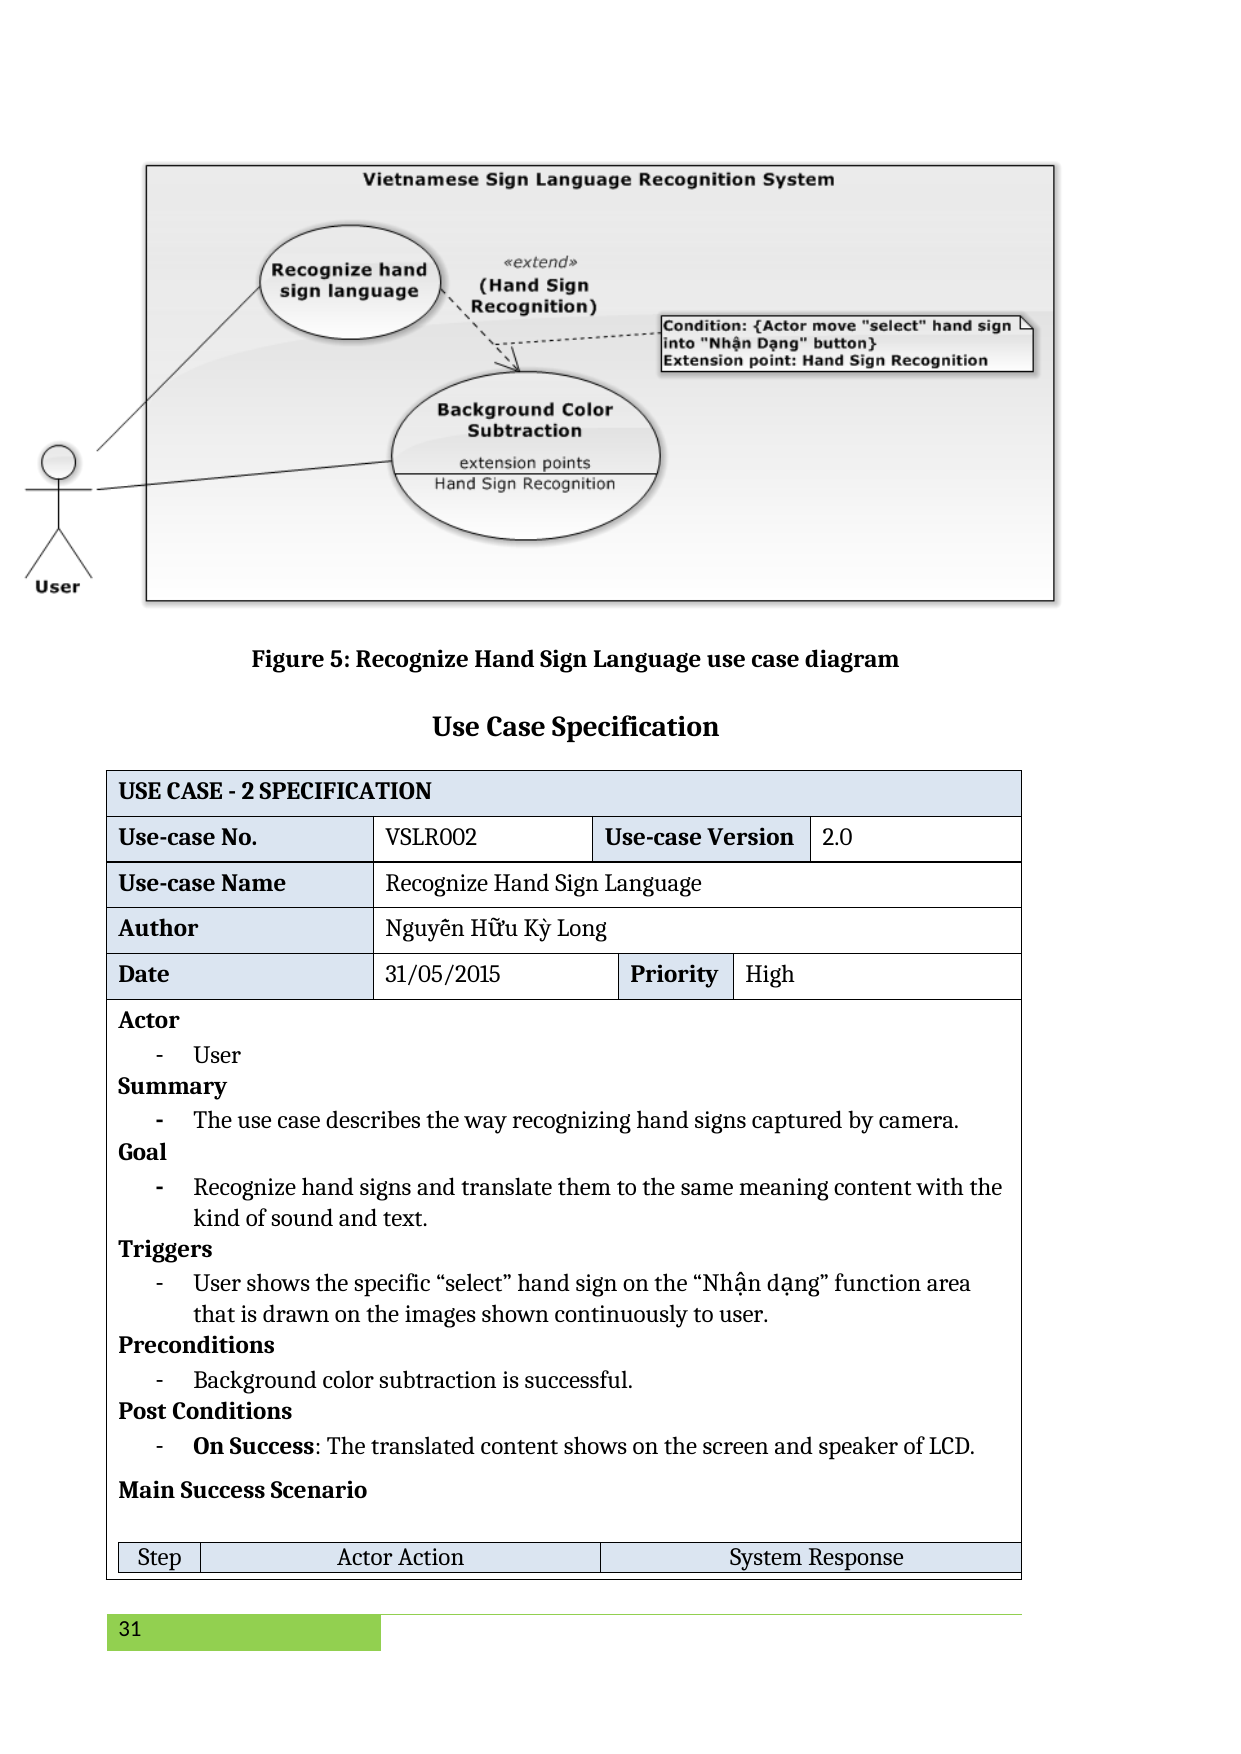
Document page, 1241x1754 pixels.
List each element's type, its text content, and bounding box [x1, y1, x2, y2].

table_cell Author [107, 908, 373, 953]
table_cell Use-case No. [107, 817, 373, 861]
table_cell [107, 1000, 1021, 1579]
table_cell VSLR002 [374, 817, 592, 861]
picture [0, 147, 1074, 621]
text Figure 5: Recognize Hand Sign Language use case diagram [118, 645, 1033, 674]
text Use Case Specification [118, 711, 1033, 744]
table_header USE CASE - 2 SPECIFICATION [107, 771, 1021, 816]
table_cell Use-case Version [593, 817, 810, 861]
table_cell Priority [619, 954, 733, 999]
table_cell Recognize Hand Sign Language [374, 863, 1021, 907]
table_cell High [734, 954, 1021, 999]
table_cell Nguyễn Hữu Kỳ Long [374, 908, 1021, 953]
table_cell Date [107, 954, 373, 999]
table_cell Use-case Name [107, 863, 373, 907]
table_cell 31/05/2015 [374, 954, 618, 999]
table_cell 2.0 [811, 817, 1021, 861]
